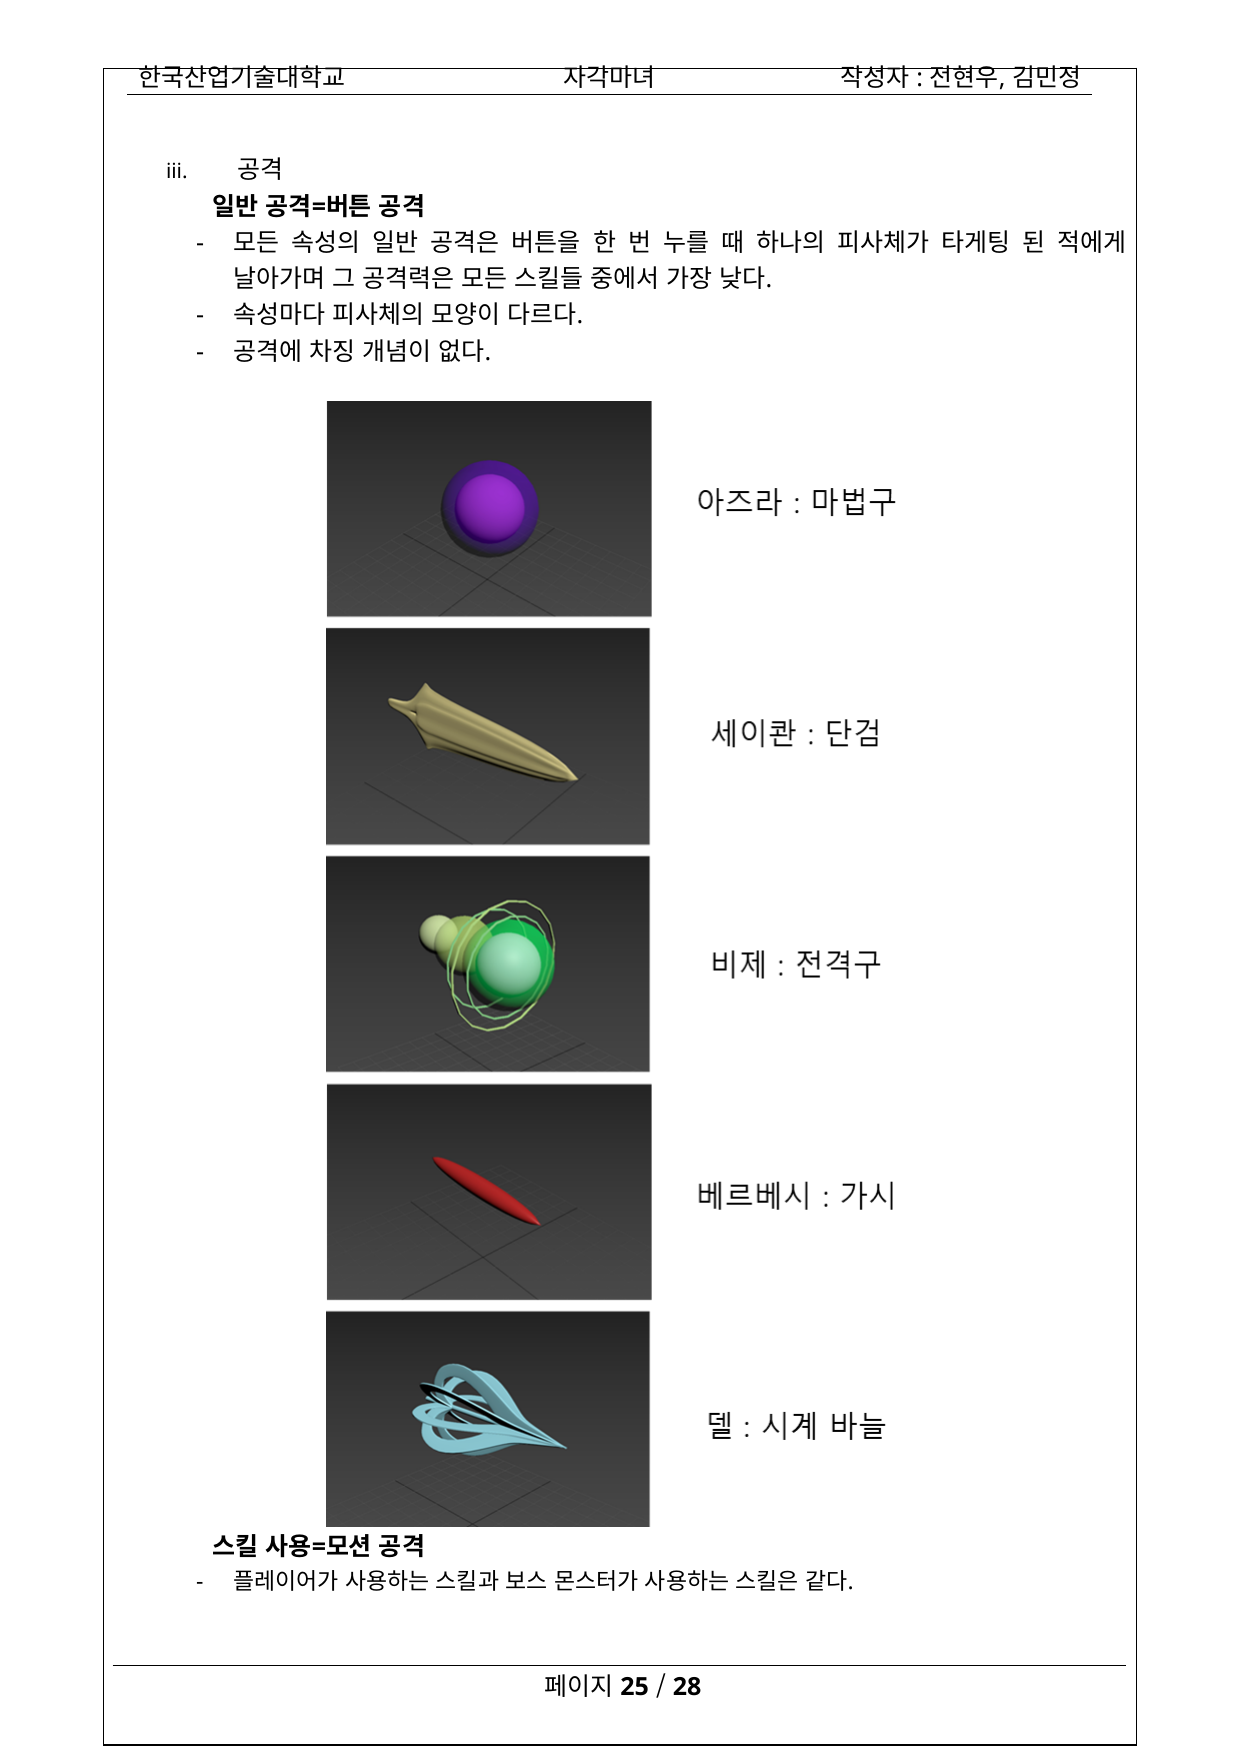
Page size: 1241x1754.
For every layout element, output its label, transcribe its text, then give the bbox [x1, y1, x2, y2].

picture [326, 401, 915, 1527]
list 플레이어가 사용하는 스킬과 보스 몬스터가 사용하는 스킬은 같다. [196, 1563, 1128, 1596]
subtitle 일반 공격=버튼 공격 [212, 186, 1128, 222]
list 속성마다 피사체의 모양이 다르다. [196, 295, 1128, 331]
list 공격에 차징 개념이 없다. [196, 331, 1128, 367]
subtitle 스킬 사용=모션 공격 [212, 1527, 1128, 1563]
list 모든 속성의 일반 공격은 버튼을 한 번 누를 때 하나의 피사체가 타게팅 된 적에게 날아가며 그 공격력은 모든 스킬들 중에서 가장 낮다. [196, 222, 1128, 295]
subtitle 공격 [187, 150, 1128, 186]
